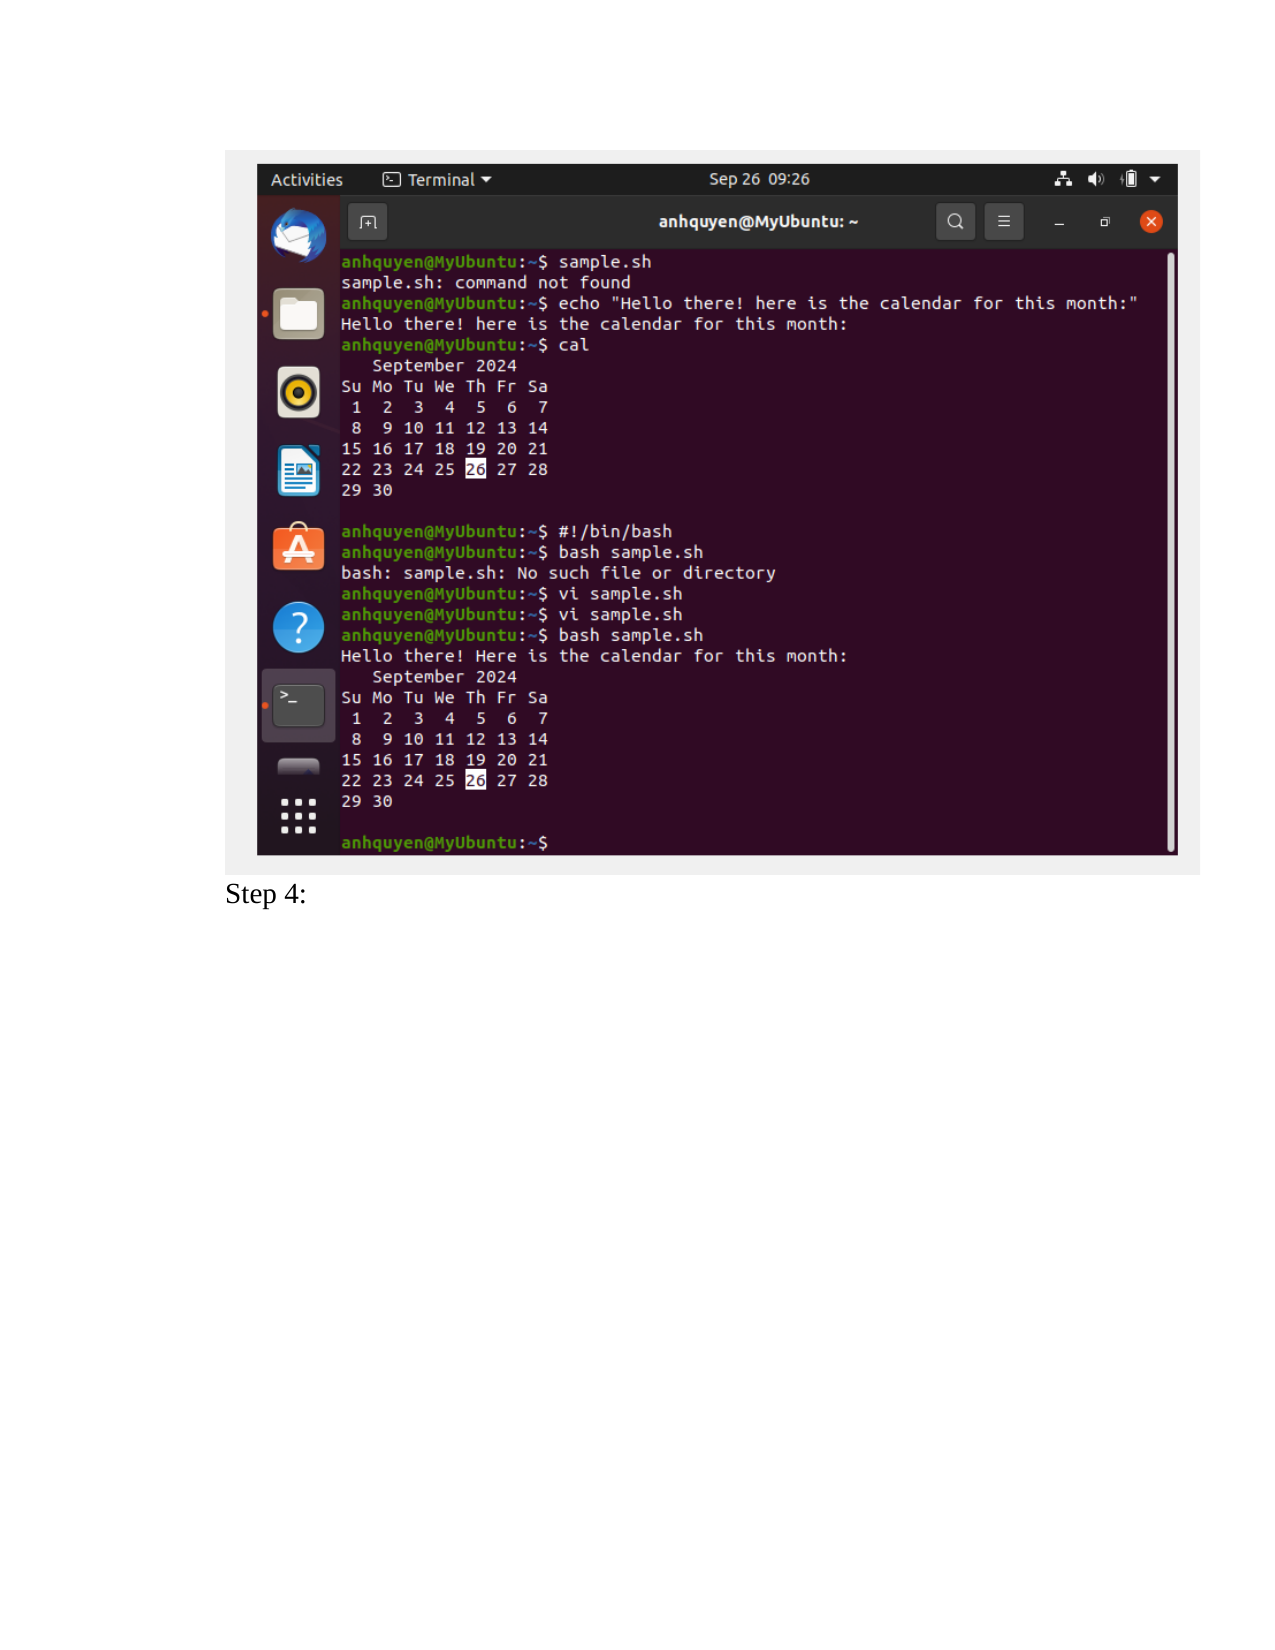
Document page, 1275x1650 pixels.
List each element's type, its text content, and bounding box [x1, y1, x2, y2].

picture [225, 150, 1200, 875]
list Step 4: [225, 877, 1125, 910]
